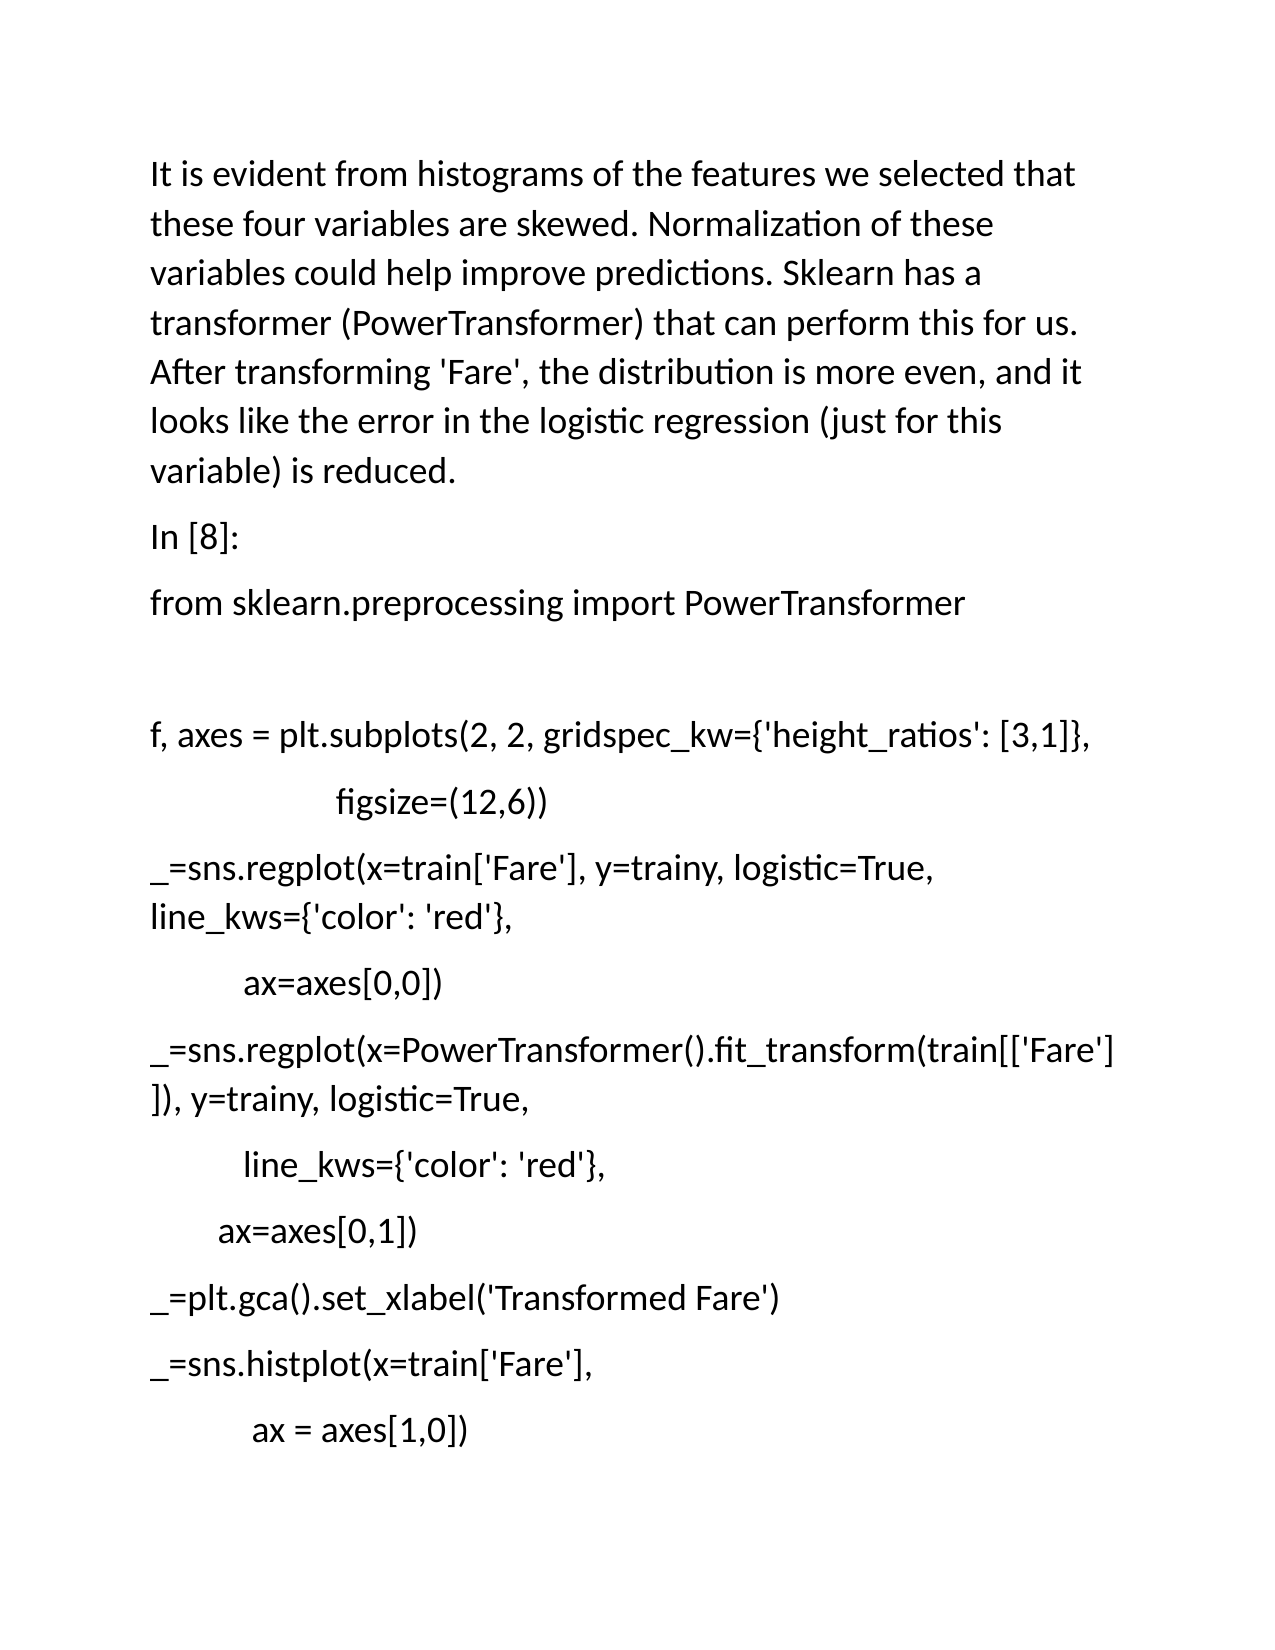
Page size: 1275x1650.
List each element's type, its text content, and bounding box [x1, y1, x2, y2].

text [150, 1273, 1125, 1319]
text line_kws={'color': 'red'}, [150, 1141, 1125, 1187]
text It is evident from histograms of the features we selected that these four variables are skewed. Normalization of these variables could help improve predictions. Sklearn has a transformer (PowerTransformer) that can perform this for us. After transforming 'Fare', the distribution is more even, and it looks like the error in the logistic regression (just for this variable) is reduced. [150, 150, 1125, 493]
text _=sns.histplot(x=train['Fare'], [150, 1339, 1125, 1385]
text figsize=(12,6)) [150, 778, 1125, 823]
text In [8]: [150, 513, 1125, 559]
text ax=axes[0,0]) [150, 959, 1125, 1005]
text _=sns.regplot(x=train['Fare'], y=trainy, logistic=True, line_kws={'color': 'red'}, [150, 844, 1125, 939]
text ax=axes[0,1]) [150, 1207, 1125, 1253]
text _=sns.regplot(x=PowerTransformer().fit_transform(train[['Fare']]), y=trainy, logistic=True, [150, 1026, 1125, 1121]
text from sklearn.preprocessing import PowerTransformer [150, 579, 1125, 625]
text ax = axes[1,0]) [150, 1406, 1125, 1452]
text f, axes = plt.subplots(2, 2, gridspec_kw={'height_ratios': [3,1]}, [150, 711, 1125, 757]
